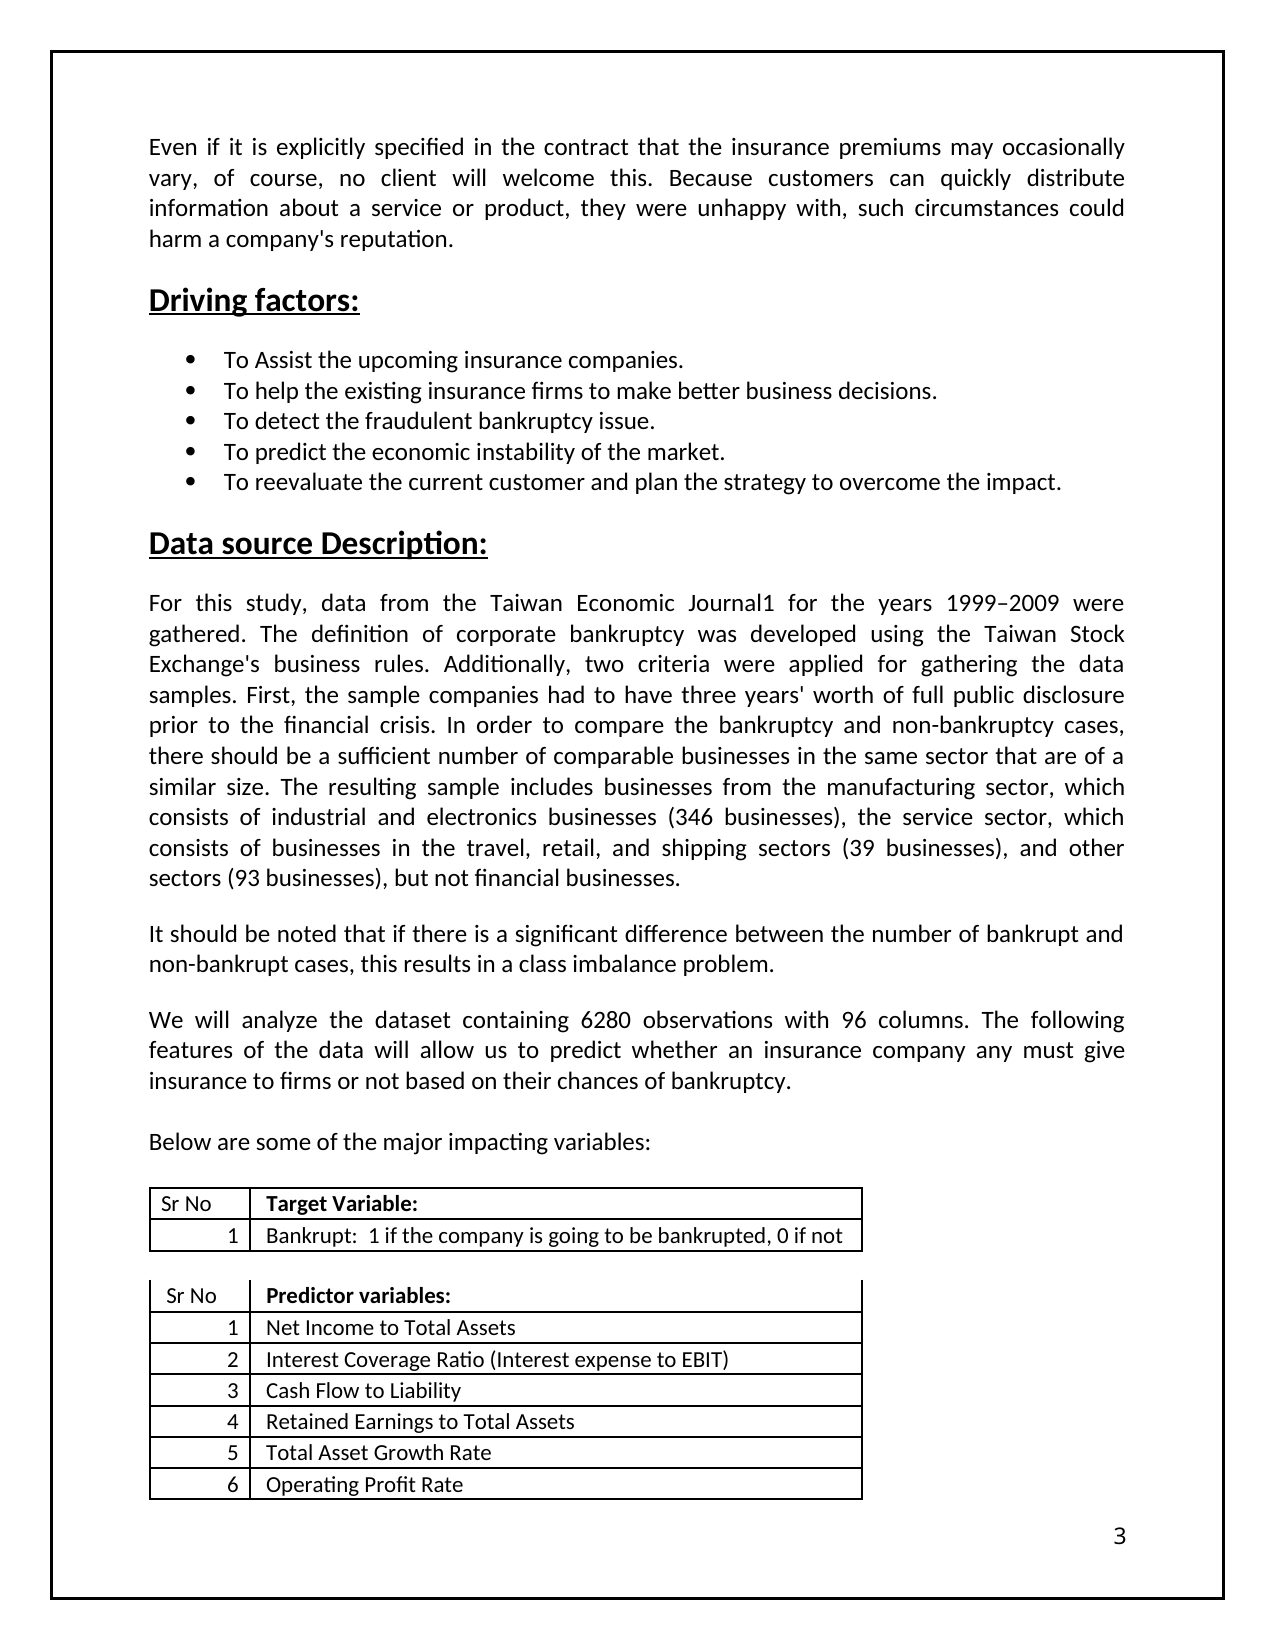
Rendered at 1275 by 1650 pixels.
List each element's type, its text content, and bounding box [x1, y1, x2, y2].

table_cell 1 [151, 1220, 249, 1249]
list To predict the economic instability of the market. [186, 436, 1126, 466]
table_header Sr No [151, 1280, 249, 1311]
text We will analyze the dataset containing 6280 observations with 96 columns. The following features of the data will allow us to predict whether an insurance company any must give insurance to firms or not based on their chances of bankruptcy. [148, 1004, 1126, 1095]
table_cell Cash Flow to Liability [251, 1375, 861, 1404]
table_cell 3 [151, 1375, 249, 1404]
text Below are some of the major impacting variables: [148, 1126, 1126, 1156]
list To Assist the upcoming insurance companies. [186, 344, 1126, 375]
text Data source Description: [148, 522, 1126, 563]
text Driving factors: [148, 278, 1126, 319]
table_cell Bankrupt: 1 if the company is going to be bankrupted, 0 if not [251, 1220, 861, 1249]
table_cell 2 [151, 1344, 249, 1373]
table_cell 6 [151, 1469, 249, 1498]
text It should be noted that if there is a significant difference between the number of bankrupt and non-bankrupt cases, this results in a class imbalance problem. [148, 918, 1126, 979]
table_cell 4 [151, 1407, 249, 1436]
table_cell Operating Profit Rate [251, 1469, 861, 1498]
table_cell 1 [151, 1313, 249, 1342]
table_cell Net Income to Total Assets [251, 1313, 861, 1342]
table_header Target Variable: [251, 1189, 861, 1218]
list To reevaluate the current customer and plan the strategy to overcome the impact. [186, 466, 1126, 497]
table_cell Retained Earnings to Total Assets [251, 1407, 861, 1436]
list To detect the fraudulent bankruptcy issue. [186, 405, 1126, 436]
table_header Predictor variables: [251, 1280, 861, 1311]
list To help the existing insurance firms to make better business decisions. [186, 375, 1126, 405]
table_cell Interest Coverage Ratio (Interest expense to EBIT) [251, 1344, 861, 1373]
table_header Sr No [151, 1189, 249, 1218]
table_cell 5 [151, 1438, 249, 1467]
table_cell Total Asset Growth Rate [251, 1438, 861, 1467]
text For this study, data from the Taiwan Economic Journal1 for the years 1999–2009 were gathered. The definition of corporate bankruptcy was developed using the Taiwan Stock Exchange's business rules. Additionally, two criteria were applied for gathering the data samples. First, the sample companies had to have three years' worth of full public disclosure prior to the financial crisis. In order to compare the bankruptcy and non-bankruptcy cases, there should be a sufficient number of comparable businesses in the same sector that are of a similar size. The resulting sample includes businesses from the manufacturing sector, which consists of industrial and electronics businesses (346 businesses), the service sector, which consists of businesses in the travel, retail, and shipping sectors (39 businesses), and other sectors (93 businesses), but not financial businesses. [148, 588, 1126, 893]
text Even if it is explicitly specified in the contract that the insurance premiums may occasionally vary, of course, no client will welcome this. Because customers can quickly distribute information about a service or product, they were unhappy with, such circumstances could harm a company's reputation. [148, 131, 1126, 253]
